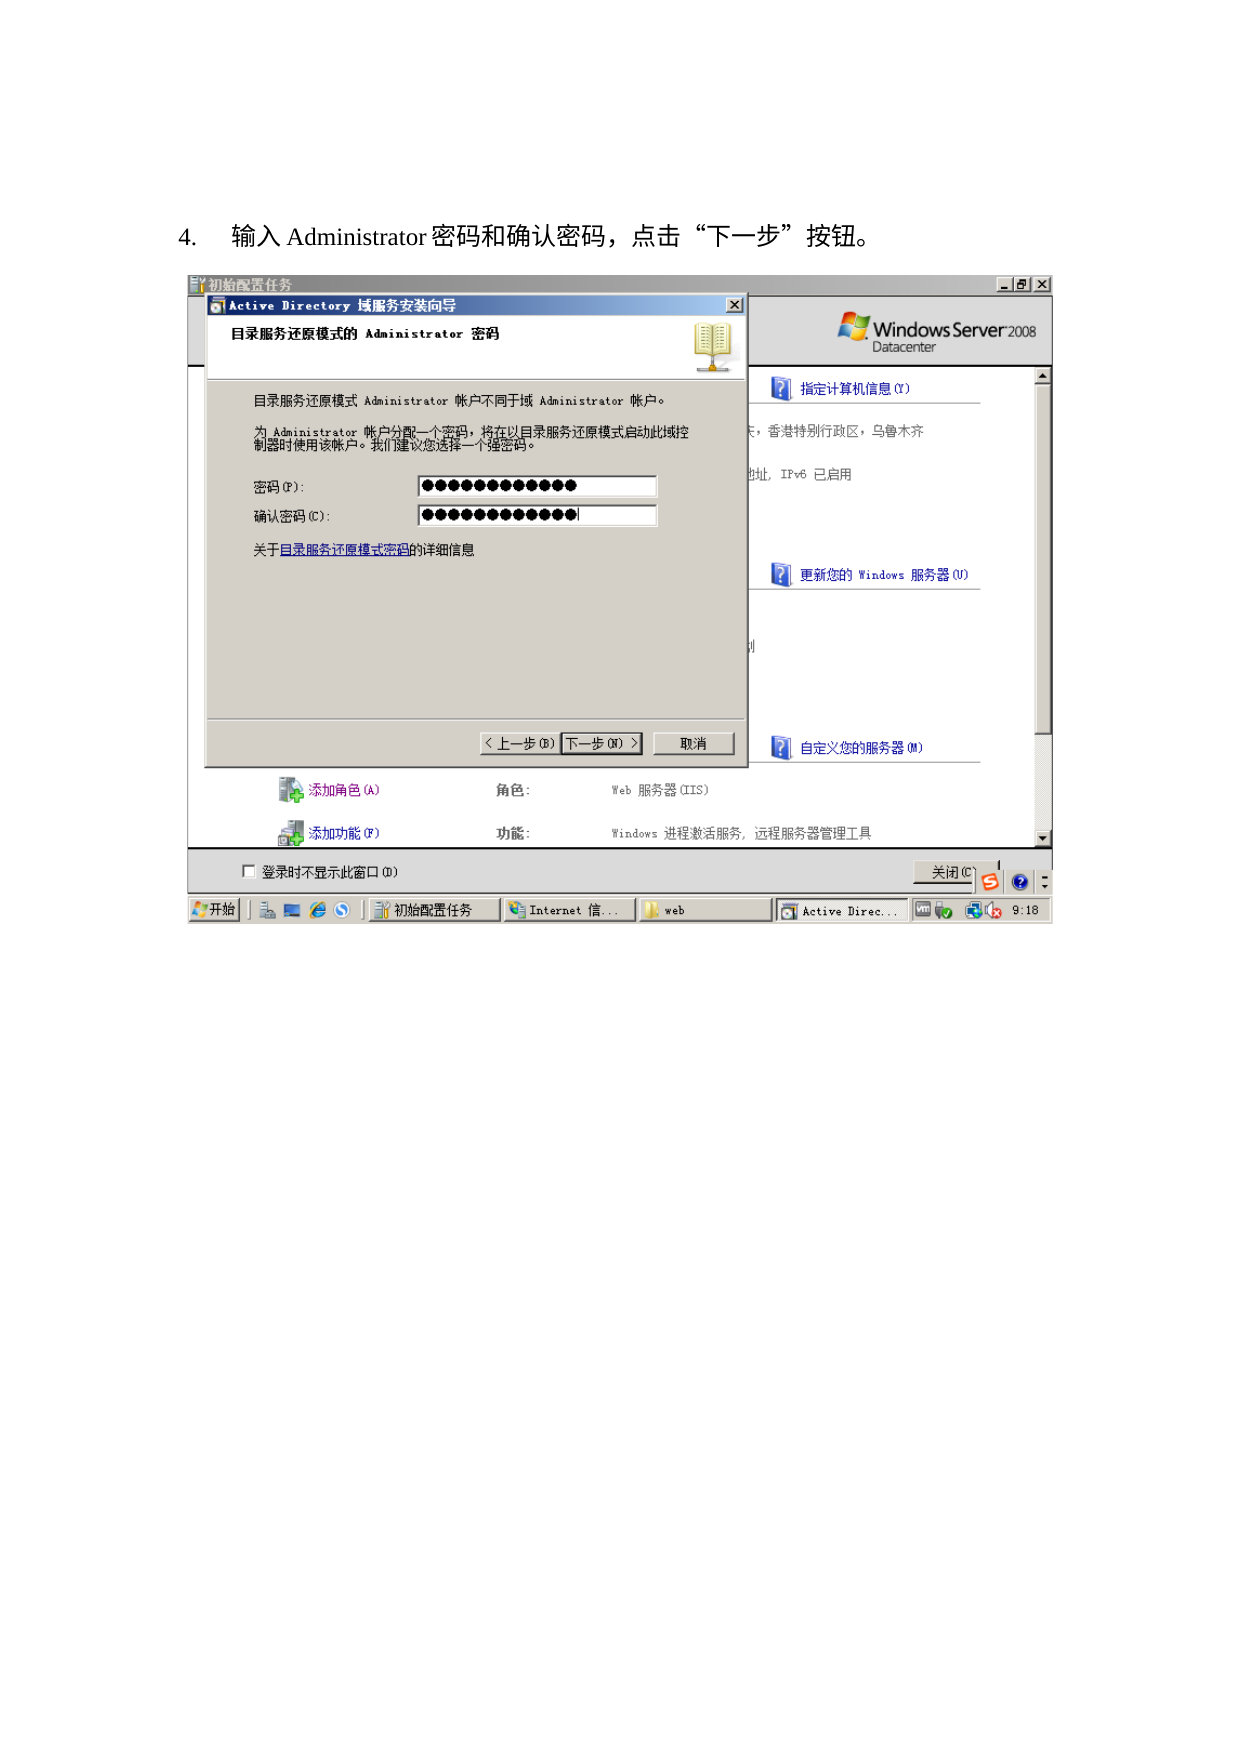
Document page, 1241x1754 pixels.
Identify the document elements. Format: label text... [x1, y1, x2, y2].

list 输入Administrator密码和确认密码，点击“下一步”按钮。 [187, 202, 1053, 267]
picture [187, 275, 1053, 924]
